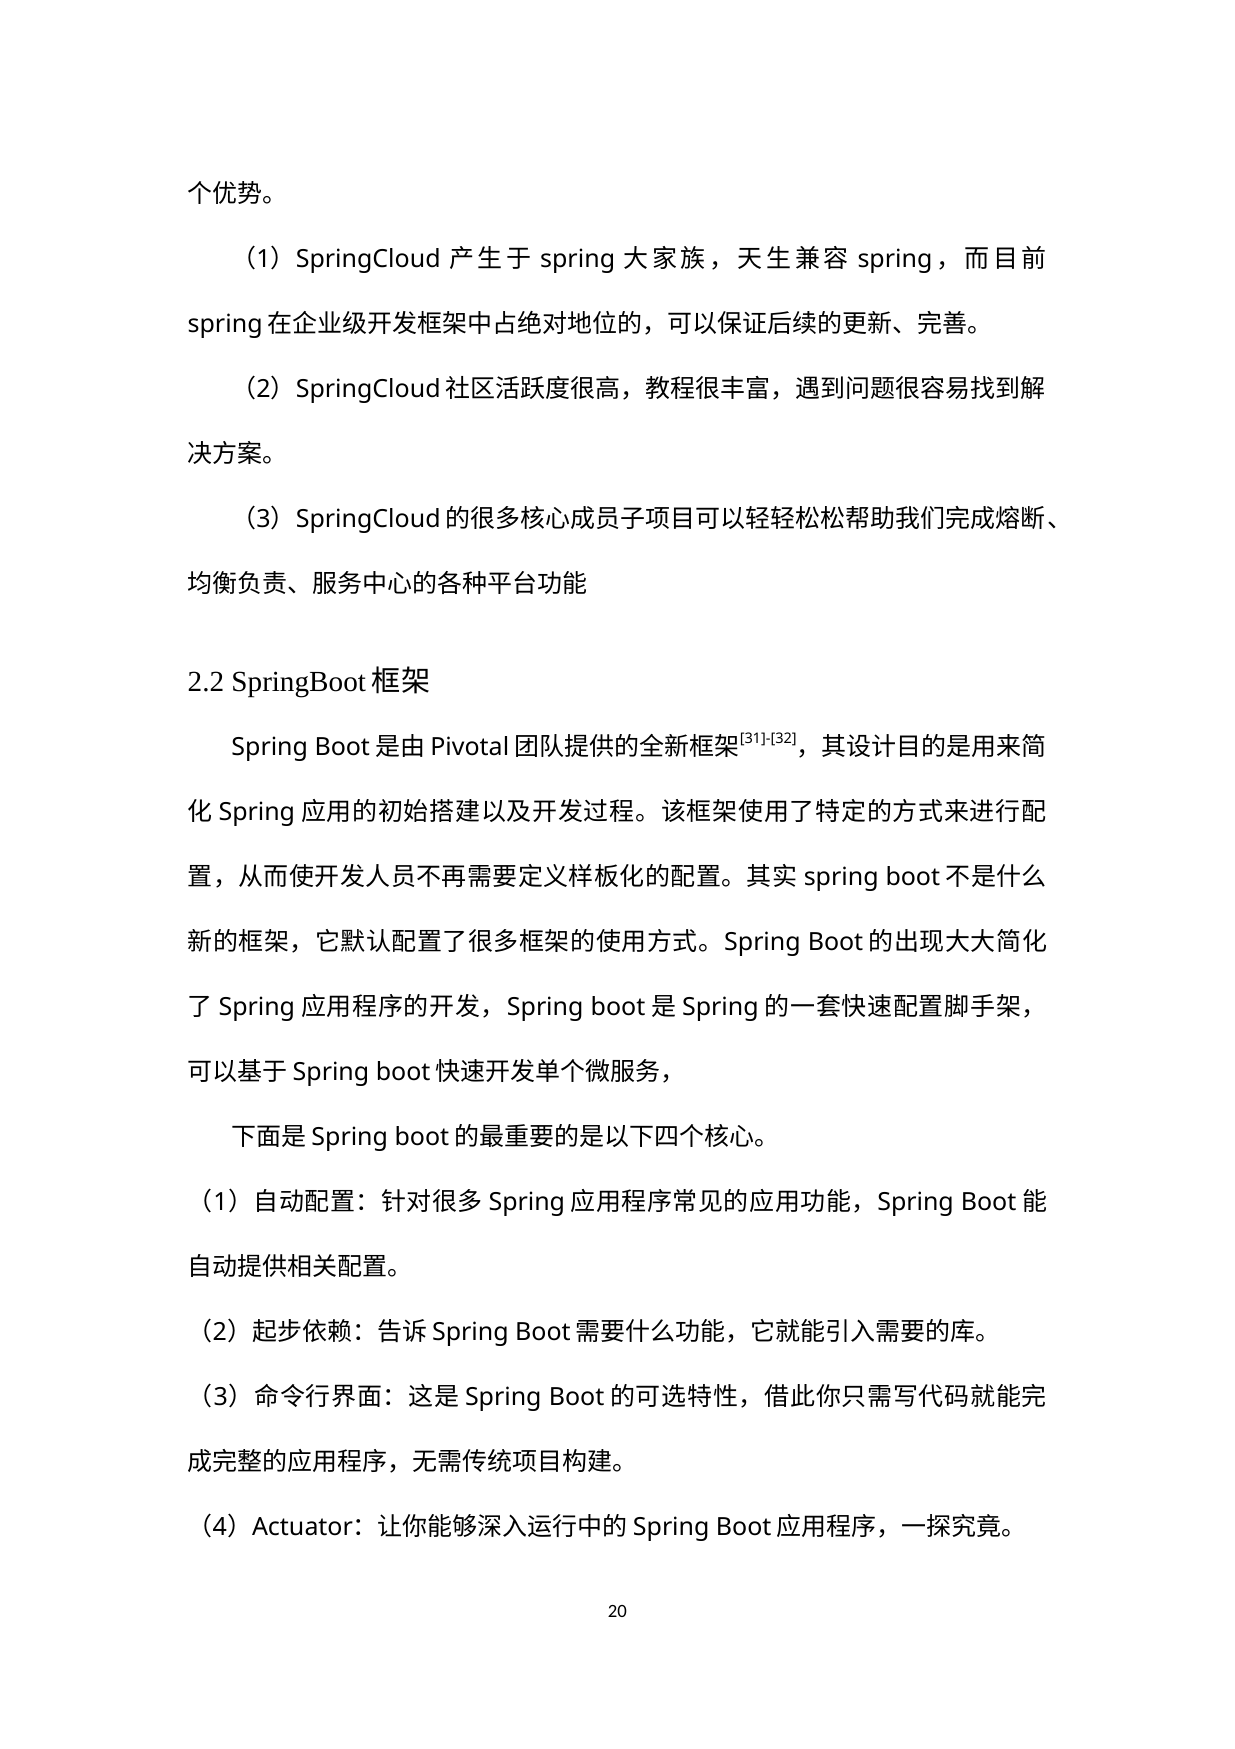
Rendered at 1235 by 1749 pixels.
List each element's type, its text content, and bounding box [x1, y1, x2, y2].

text （3）命令行界面：这是Spring Boot的可选特性，借此你只需写代码就能完成完整的应用程序，无需传统项目构建。 [187, 1362, 1047, 1492]
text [187, 159, 1047, 224]
text （2）起步依赖：告诉Spring Boot需要什么功能，它就能引入需要的库。 [187, 1297, 1047, 1362]
text （1）自动配置：针对很多Spring应用程序常见的应用功能，Spring Boot能自动提供相关配置。 [187, 1167, 1047, 1297]
text （3）SpringCloud的很多核心成员子项目可以轻轻松松帮助我们完成熔断、均衡负责、服务中心的各种平台功能 [187, 484, 1047, 614]
text Spring Boot是由Pivotal团队提供的全新框架[31]-[32]，其设计目的是用来简化Spring应用的初始搭建以及开发过程。该框架使用了特定的方式来进行配置，从而使开发人员不再需要定义样板化的配置。其实spring boot不是什么新的框架，它默认配置了很多框架的使用方式。Spring Boot的出现大大简化了Spring应用程序的开发，Spring boot是Spring的一套快速配置脚手架，可以基于Spring boot快速开发单个微服务， [187, 712, 1047, 1102]
list SpringCloud产生于spring大家族，天生兼容spring，而目前spring在企业级开发框架中占绝对地位的，可以保证后续的更新、完善。 [187, 224, 1047, 354]
text （4）Actuator：让你能够深入运行中的Spring Boot应用程序，一探究竟。 [187, 1492, 1047, 1557]
text 2.2 SpringBoot框架 [187, 647, 1047, 712]
text 下面是Spring boot的最重要的是以下四个核心。 [187, 1102, 1047, 1167]
text （2）SpringCloud社区活跃度很高，教程很丰富，遇到问题很容易找到解决方案。 [187, 354, 1047, 484]
